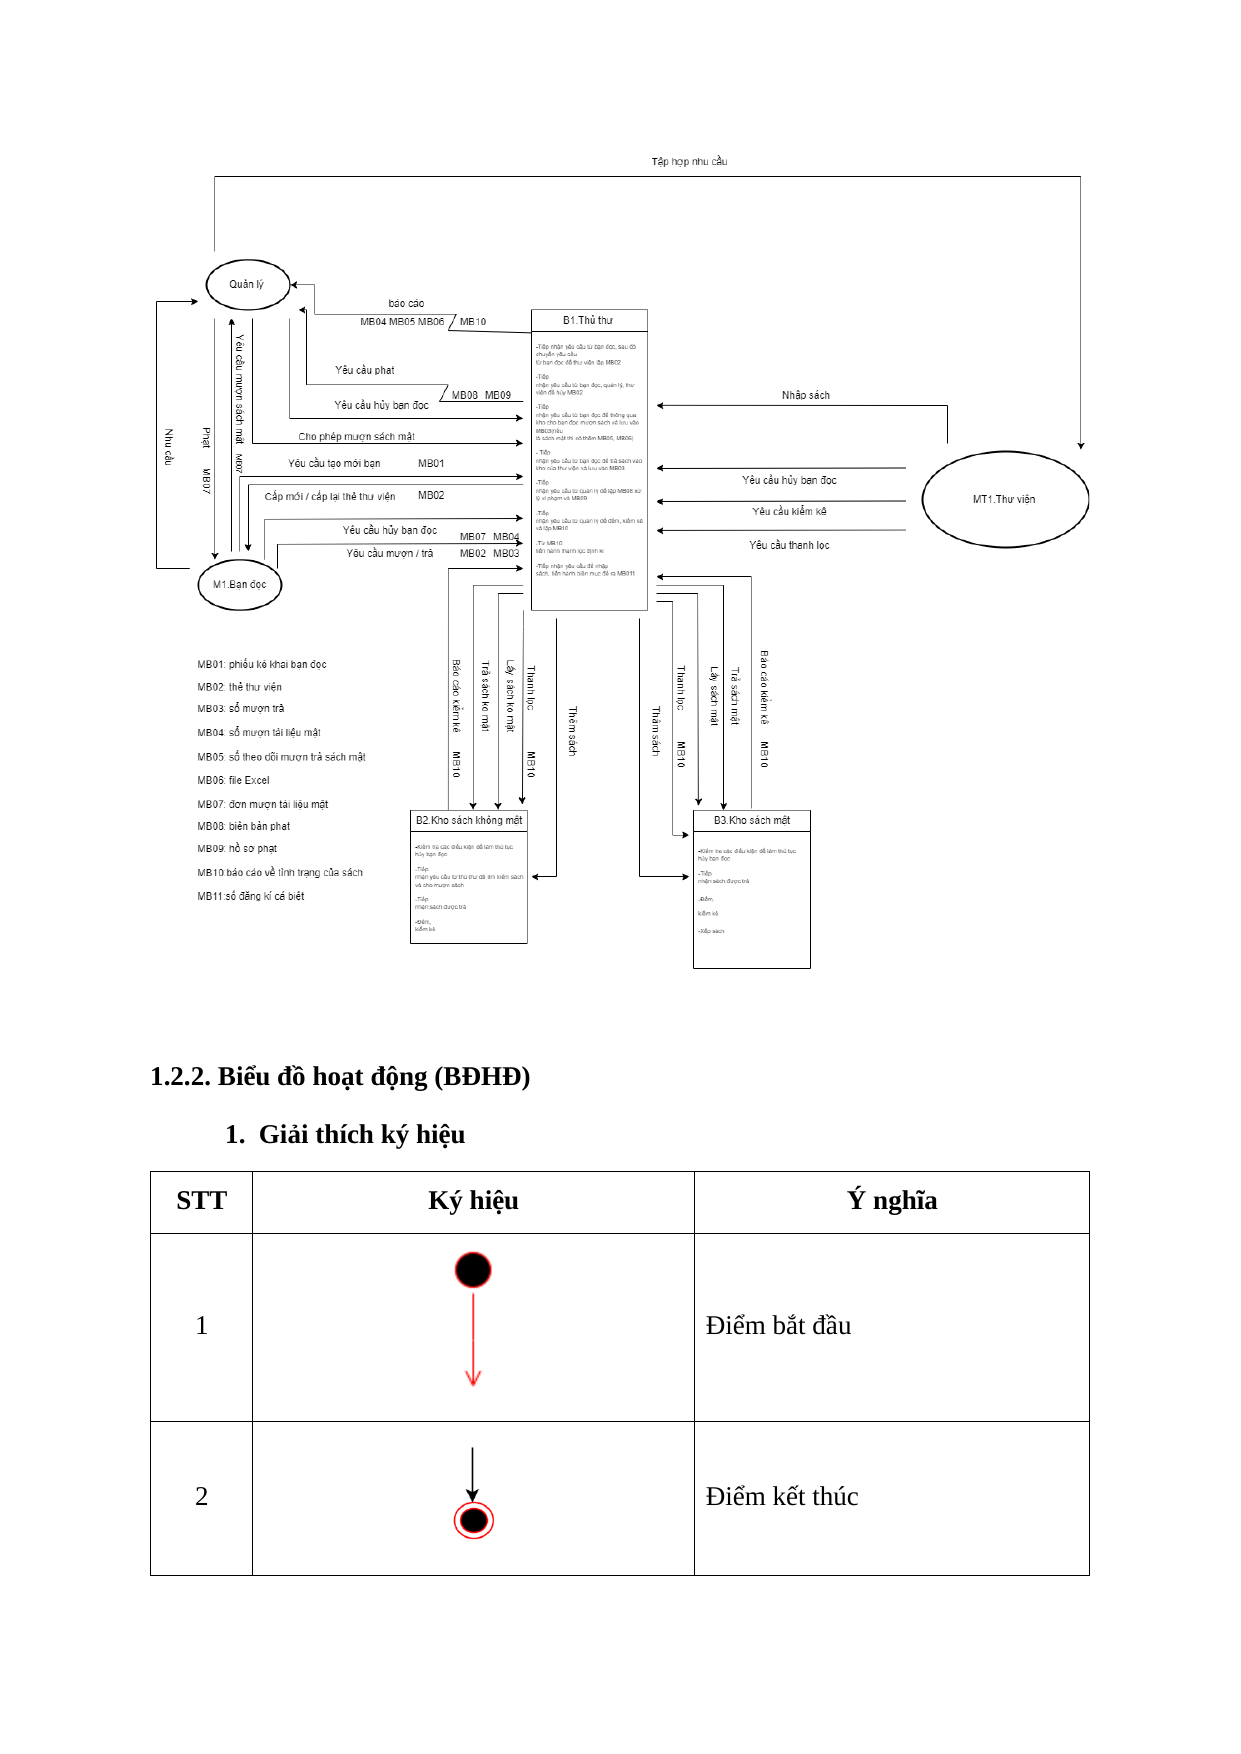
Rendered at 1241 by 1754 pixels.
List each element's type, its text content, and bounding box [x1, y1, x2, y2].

table_header STT [151, 1172, 252, 1233]
table_cell Điểm kết thúc [695, 1422, 1089, 1574]
table_cell [253, 1234, 694, 1421]
table_header Ký hiệu [253, 1172, 694, 1233]
list Giải thích ký hiệu [225, 1118, 1090, 1149]
table_cell 1 [151, 1234, 252, 1421]
picture [449, 1246, 498, 1404]
subtitle Biểu đồ hoạt động (BĐHĐ) [150, 1060, 1090, 1091]
table_cell 2 [151, 1422, 252, 1574]
table_header Ý nghĩa [695, 1172, 1089, 1233]
picture [420, 1434, 527, 1558]
picture [150, 150, 1090, 971]
table_cell [253, 1422, 694, 1574]
table_cell Điểm bắt đầu [695, 1234, 1089, 1421]
